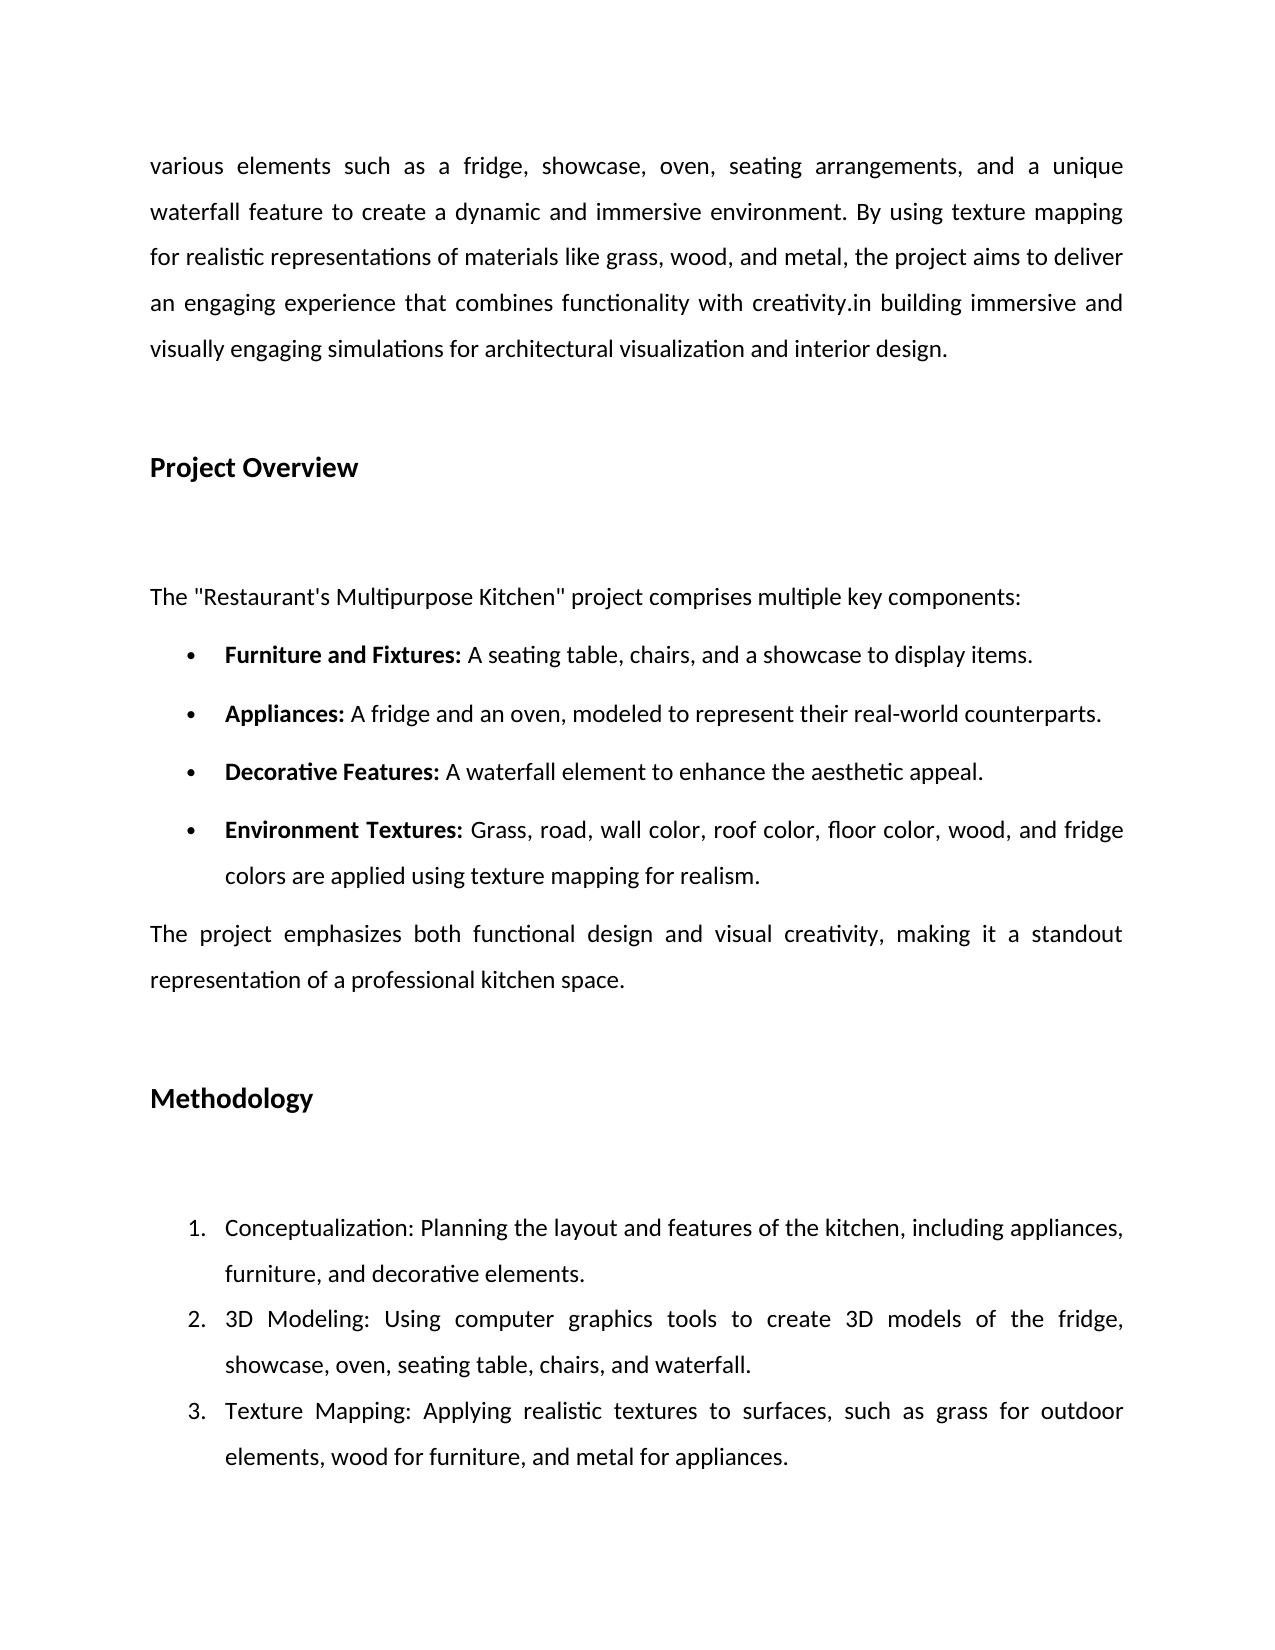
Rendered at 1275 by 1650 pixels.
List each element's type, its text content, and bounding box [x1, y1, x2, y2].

list Decorative Features: A waterfall element to enhance the aesthetic appeal. [187, 756, 1125, 786]
list Furniture and Fixtures: A seating table, chairs, and a showcase to display items. [187, 639, 1125, 670]
text Project Overview [150, 449, 1125, 485]
list Appliances: A fridge and an oven, modeled to represent their real-world counterparts. [187, 698, 1125, 728]
text The project emphasizes both functional design and visual creativity, making it a standout representation of a professional kitchen space. [150, 918, 1125, 994]
text Methodology [150, 1080, 1125, 1116]
list 3D Modeling: Using computer graphics tools to create 3D models of the fridge, showcase, oven, seating table, chairs, and waterfall. [187, 1304, 1125, 1380]
list Texture Mapping: Applying realistic textures to surfaces, such as grass for outdoor elements, wood for furniture, and metal for appliances. [187, 1395, 1125, 1471]
text The "Restaurant's Multipurpose Kitchen" project comprises multiple key components: [150, 581, 1125, 612]
list Conceptualization: Planning the layout and features of the kitchen, including appliances, furniture, and decorative elements. [187, 1212, 1125, 1288]
list Environment Textures: Grass, road, wall color, roof color, floor color, wood, and fridge colors are applied using texture mapping for realism. [187, 814, 1125, 890]
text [150, 150, 1125, 363]
